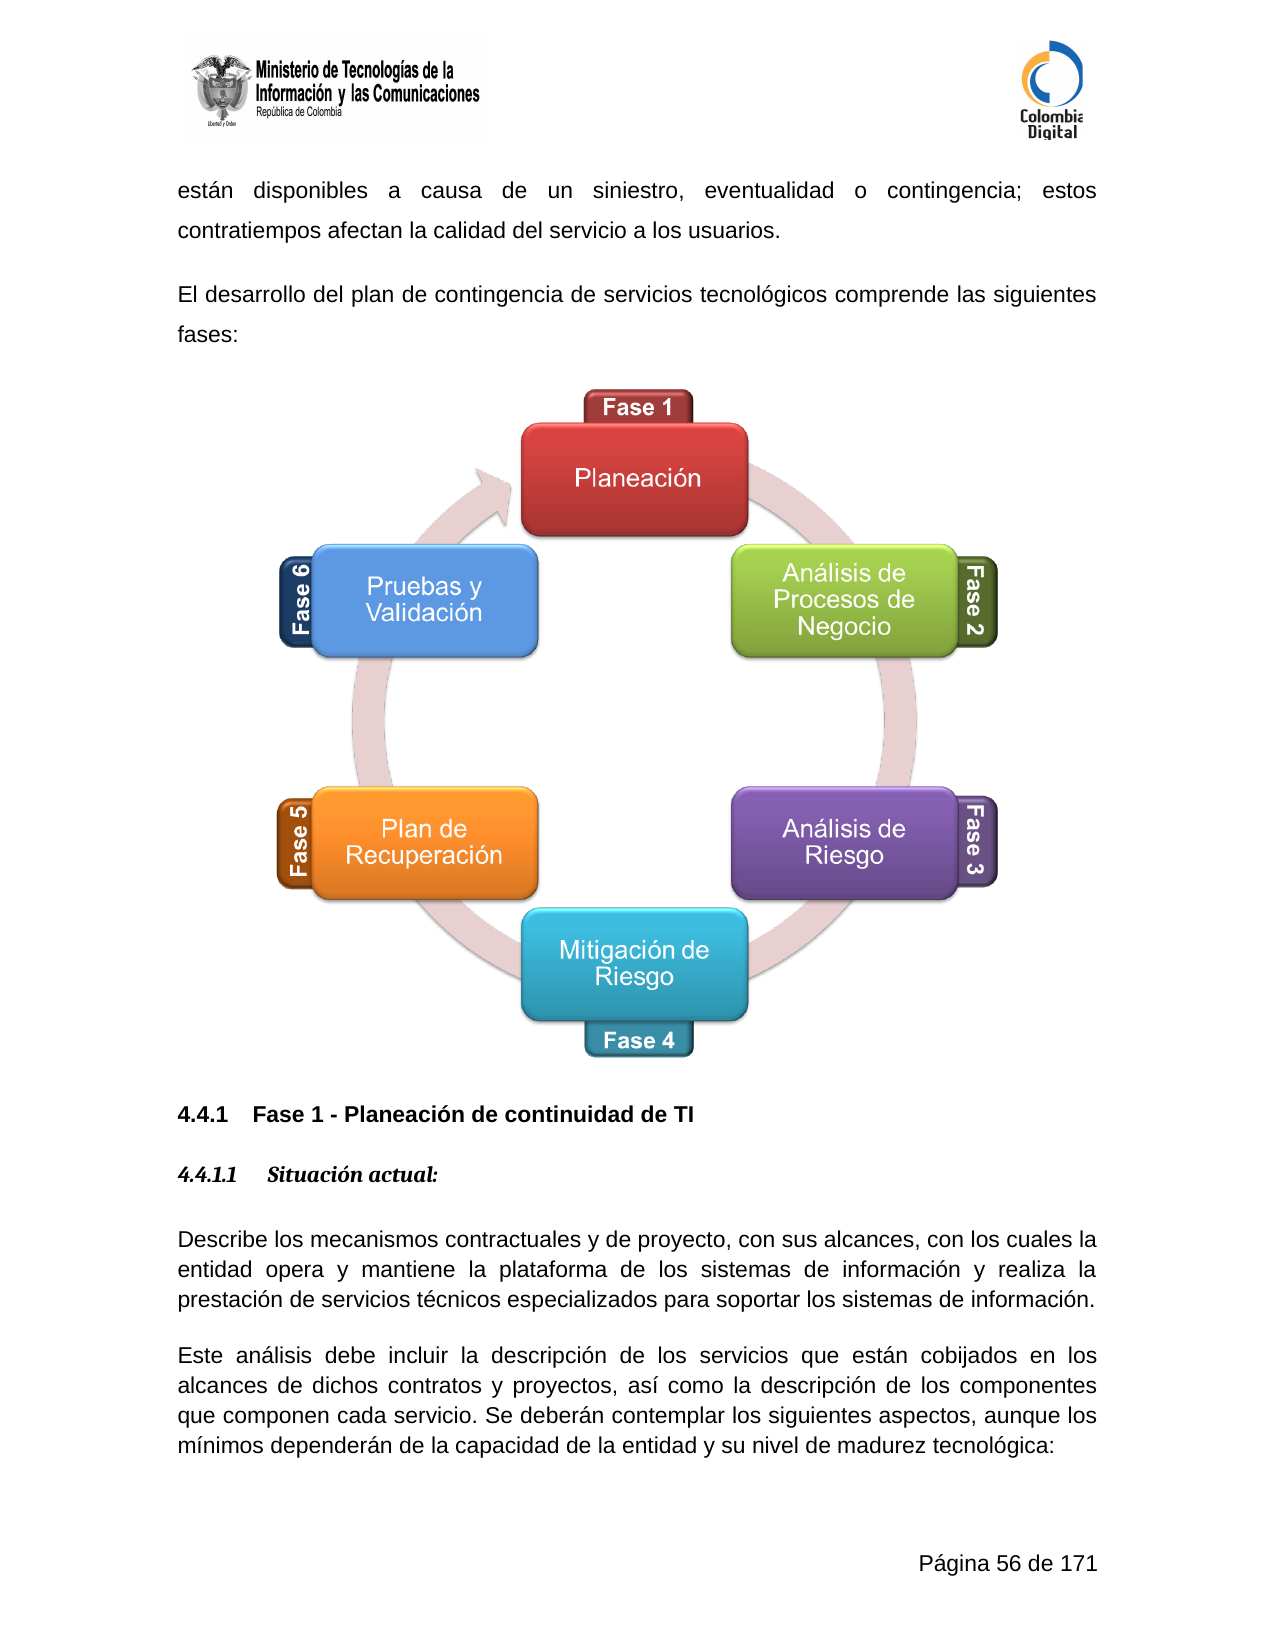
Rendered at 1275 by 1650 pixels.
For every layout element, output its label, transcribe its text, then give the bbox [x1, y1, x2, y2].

text El desarrollo del plan de contingencia de servicios tecnológicos comprende las siguientes fases: [177, 281, 1098, 347]
picture [1020, 39, 1083, 139]
subtitle Situación actual: [177, 1162, 1098, 1188]
picture [273, 385, 1002, 1068]
subtitle Fase 1 - Planeación de continuidad de TI [177, 1101, 1098, 1128]
text Describe los mecanismos contractuales y de proyecto, con sus alcances, con los cuales la entidad opera y mantiene la plataforma de los sistemas de información y realiza la prestación de servicios técnicos especializados para soportar los sistemas de información. [177, 1226, 1098, 1313]
text Este análisis debe incluir la descripción de los servicios que están cobijados en los alcances de dichos contratos y proyectos, así como la descripción de los componentes que componen cada servicio. Se deberán contemplar los siguientes aspectos, aunque los mínimos dependerán de la capacidad de la entidad y su nivel de madurez tecnológica: [177, 1342, 1098, 1459]
